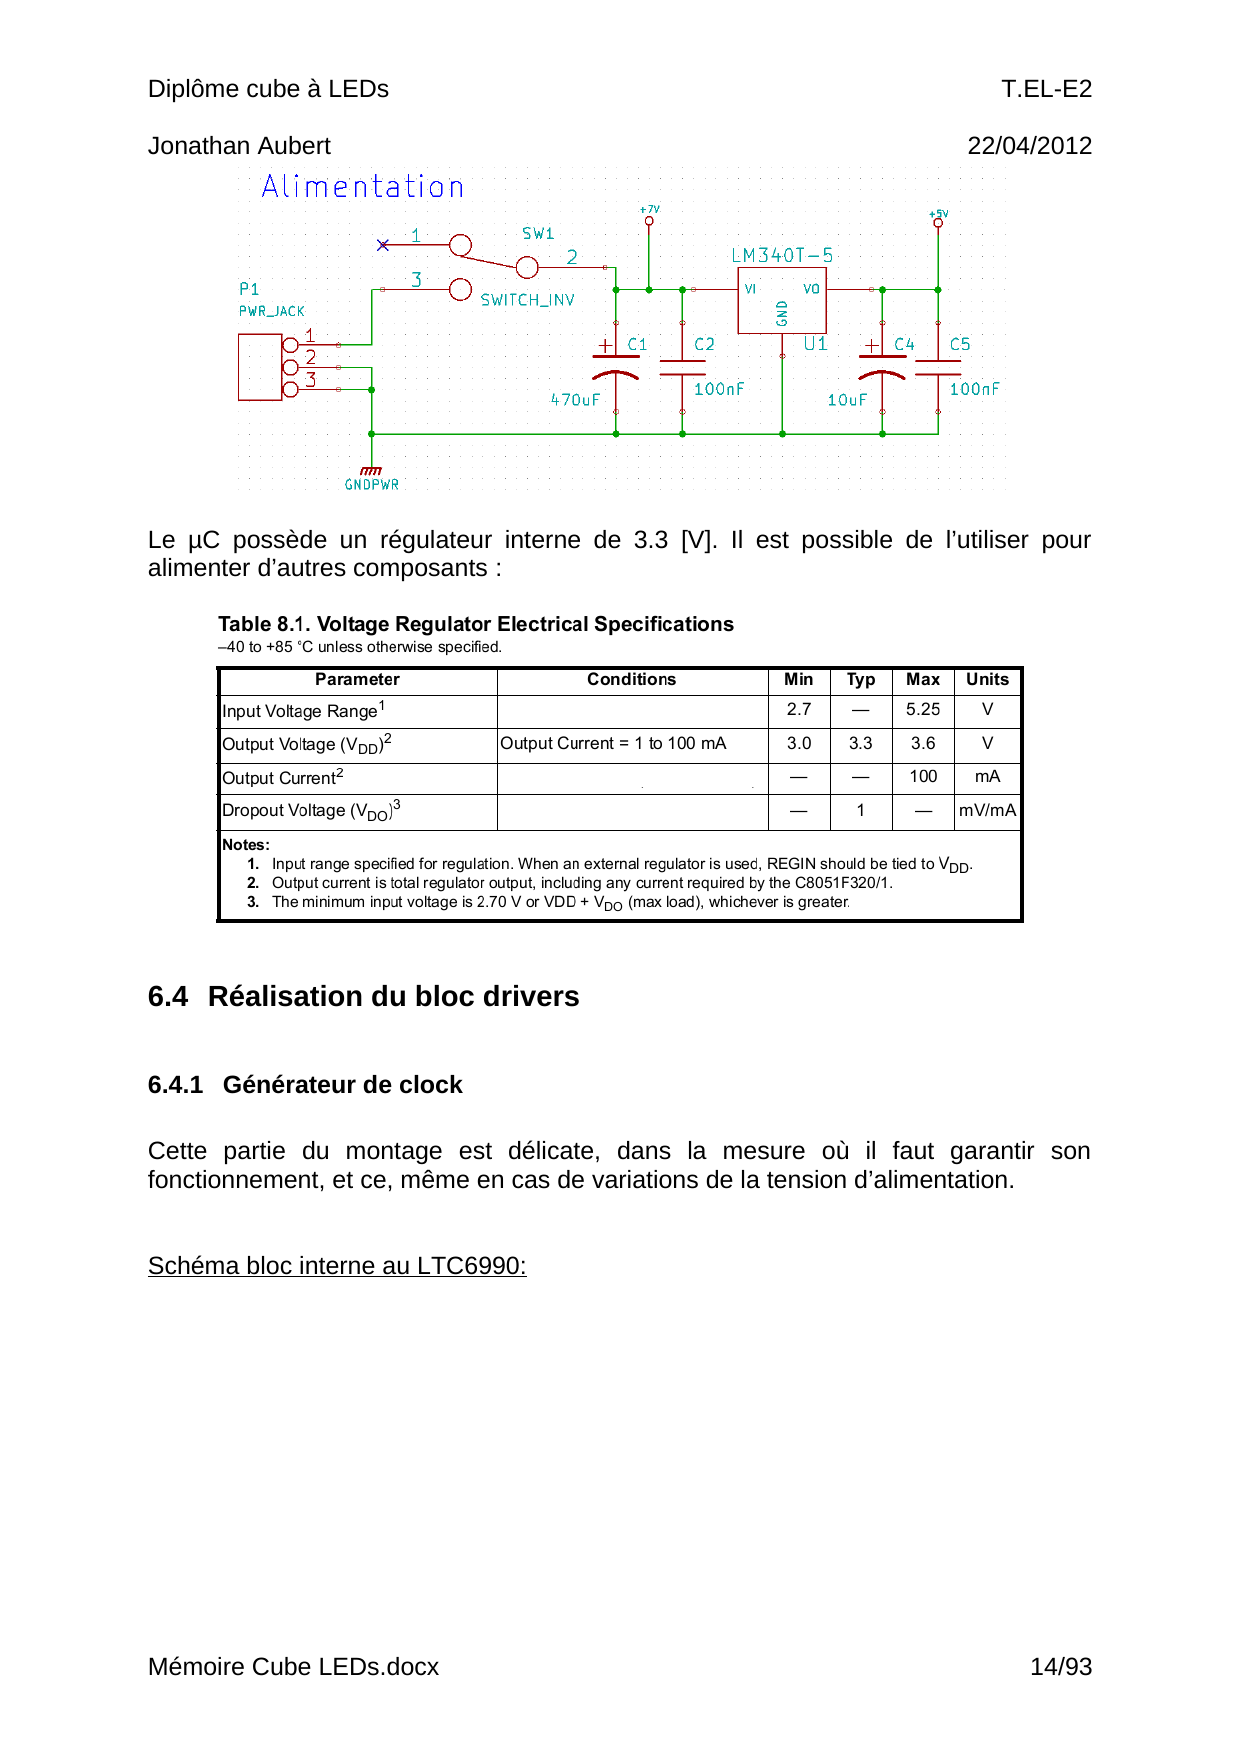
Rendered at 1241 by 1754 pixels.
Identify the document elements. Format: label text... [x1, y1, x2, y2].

subtitle Réalisation du bloc drivers [148, 979, 1093, 1012]
picture [233, 160, 1007, 496]
text Le µC possède un régulateur interne de 3.3 [V]. Il est possible de l’utiliser pour alimenter d’autres composants : [148, 525, 1093, 582]
text Schéma bloc interne au LTC6990: [148, 1251, 1093, 1280]
picture [209, 611, 1031, 930]
subtitle Générateur de clock [148, 1070, 1093, 1099]
text Cette partie du montage est délicate, dans la mesure où il faut garantir son fonctionnement, et ce, même en cas de variations de la tension d’alimentation. [148, 1136, 1093, 1193]
